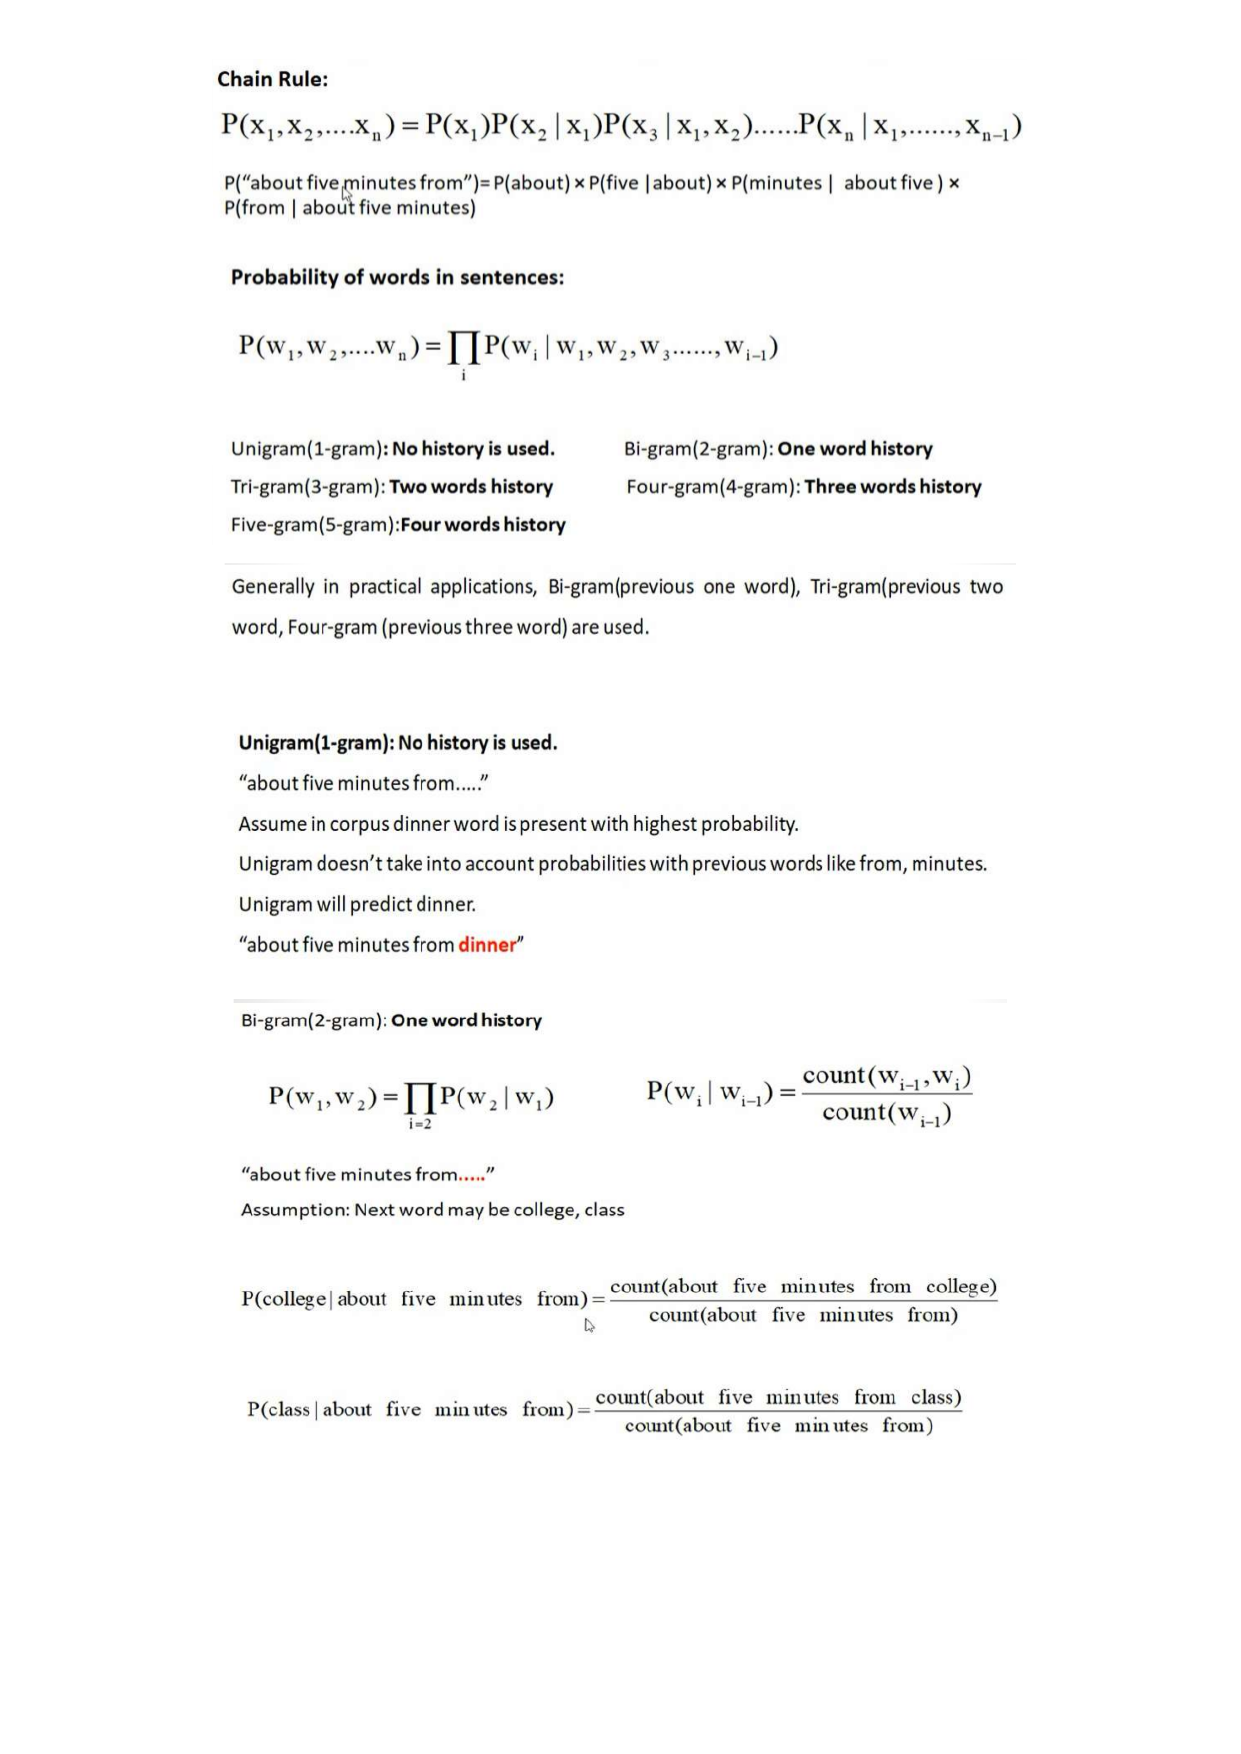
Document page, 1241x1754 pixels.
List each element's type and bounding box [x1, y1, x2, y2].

picture [224, 563, 1016, 981]
picture [233, 999, 1007, 1448]
picture [212, 59, 1028, 545]
